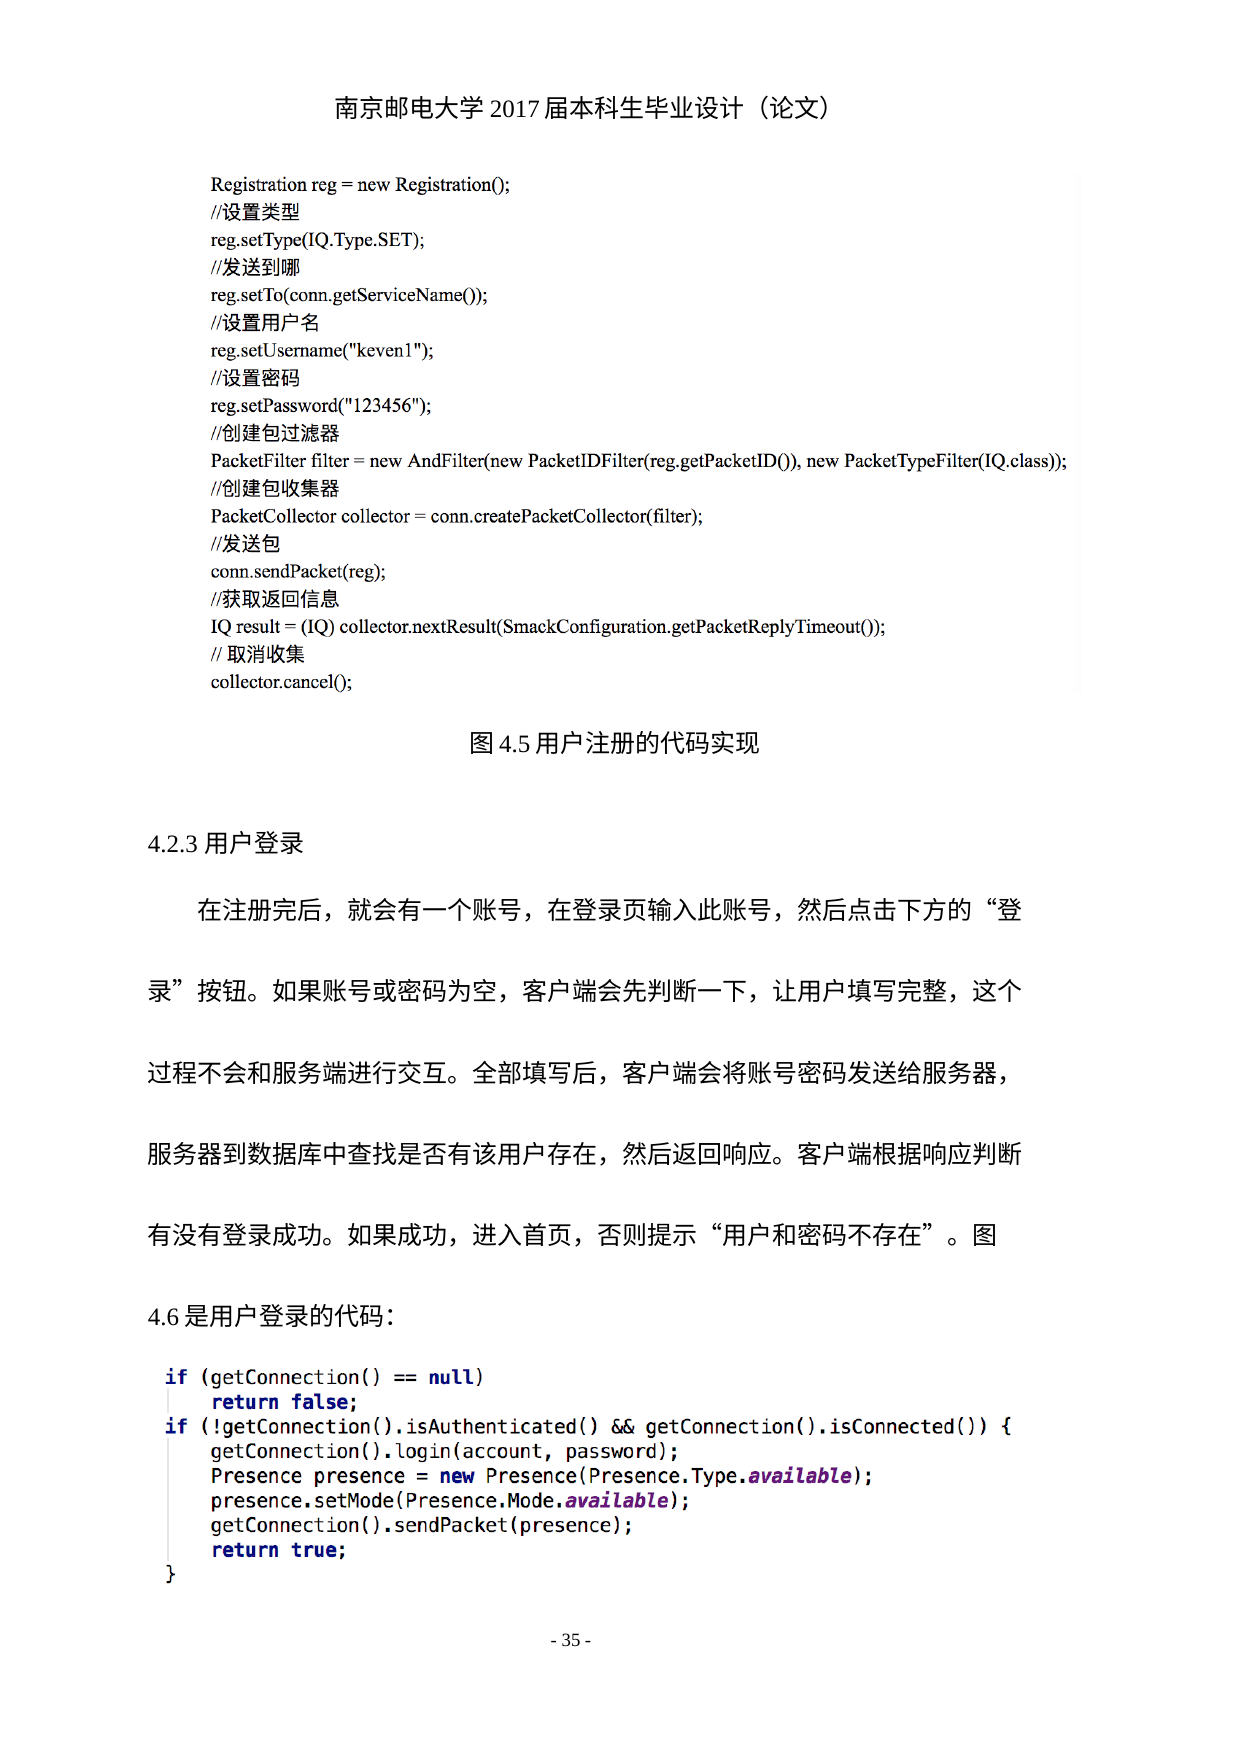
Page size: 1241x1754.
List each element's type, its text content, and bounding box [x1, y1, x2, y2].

text 在注册完后，就会有一个账号，在登录页输入此账号，然后点击下方的“登录”按钮。如果账号或密码为空，客户端会先判断一下，让用户填写完整，这个过程不会和服务端进行交互。全部填写后，客户端会将账号密码发送给服务器，服务器到数据库中查找是否有该用户存在，然后返回响应。客户端根据响应判断有没有登录成功。如果成功，进入首页，否则提示“用户和密码不存在”。图4.6是用户登录的代码： [148, 876, 1031, 1347]
picture [197, 173, 1082, 694]
subtitle 4.2.3 用户登录 [148, 809, 1031, 874]
text 图4.5用户注册的代码实现 [148, 709, 1031, 774]
picture [148, 1356, 1031, 1599]
